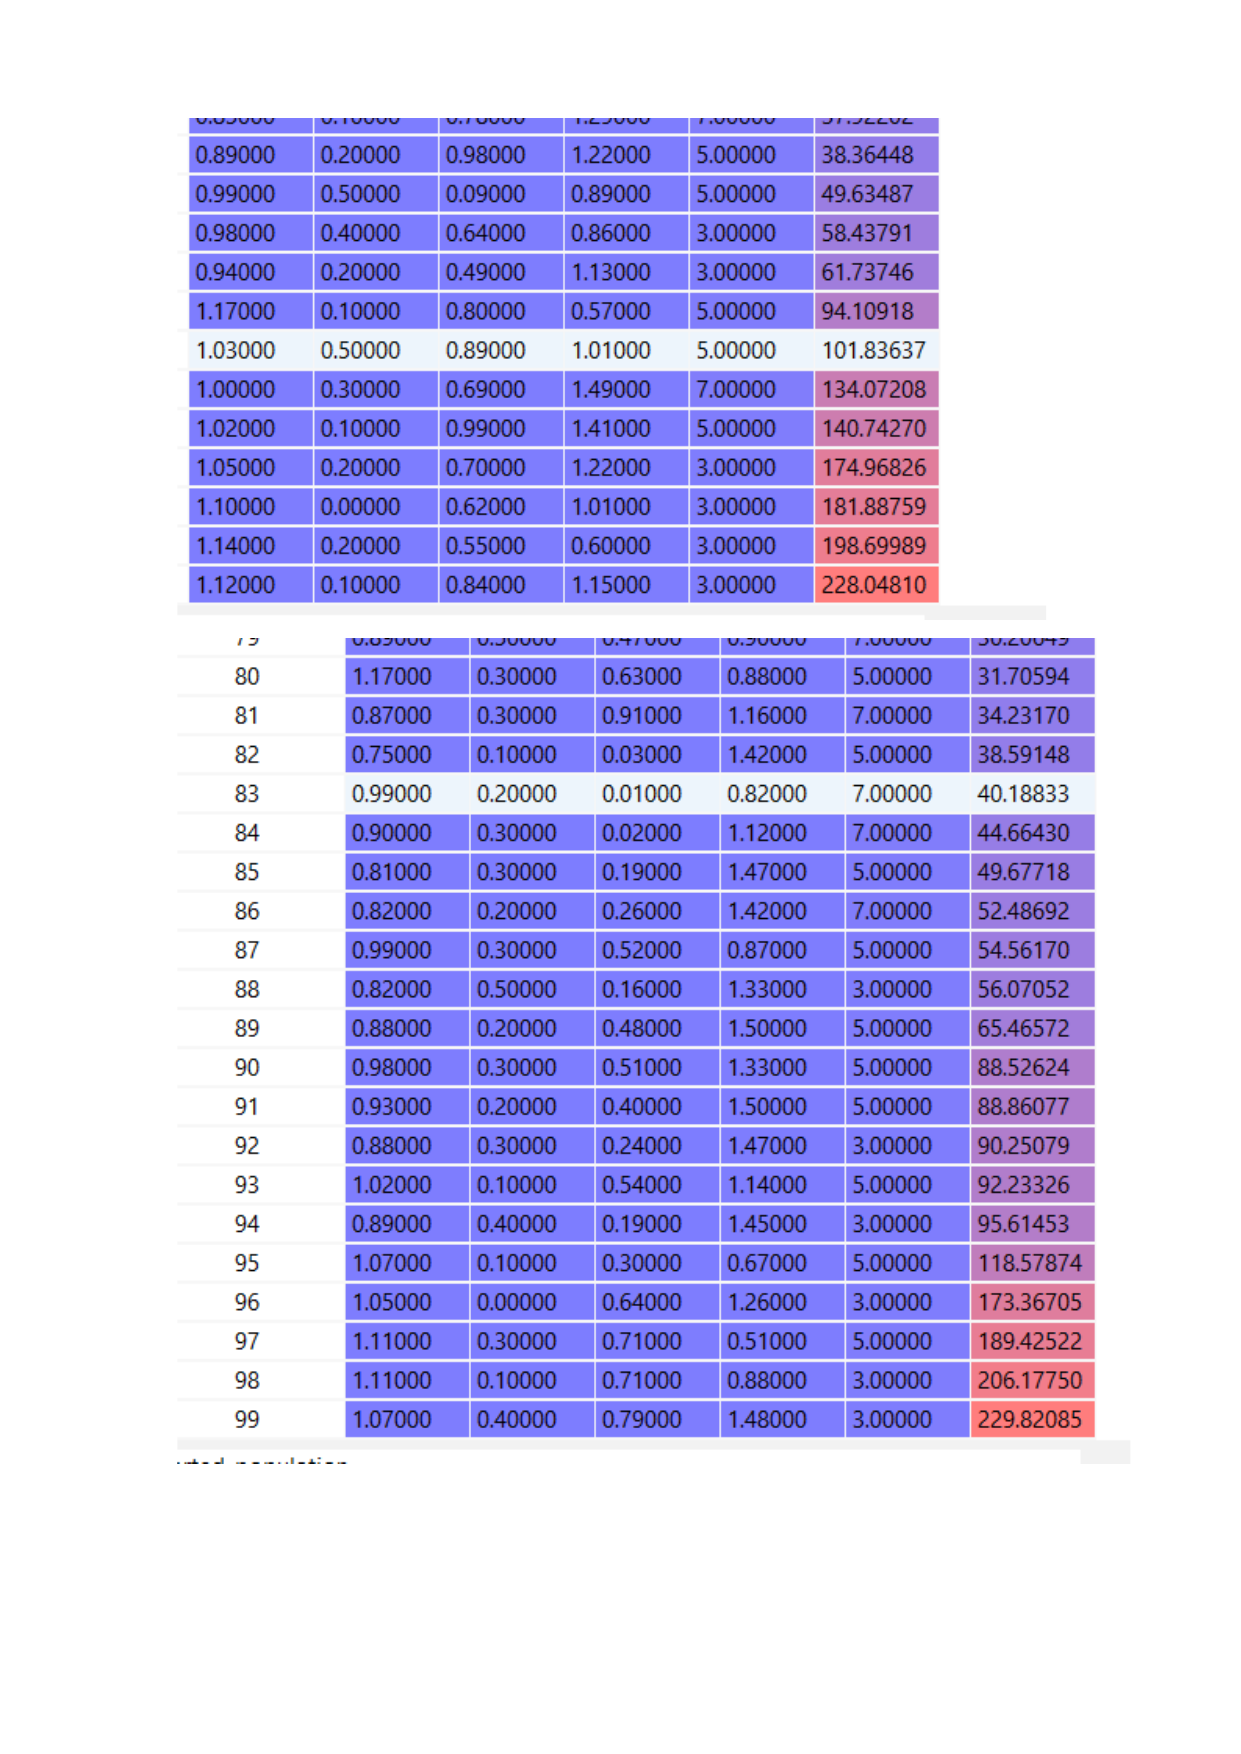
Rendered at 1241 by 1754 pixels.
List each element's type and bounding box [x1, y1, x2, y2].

picture [177, 118, 1047, 620]
picture [177, 638, 1131, 1464]
